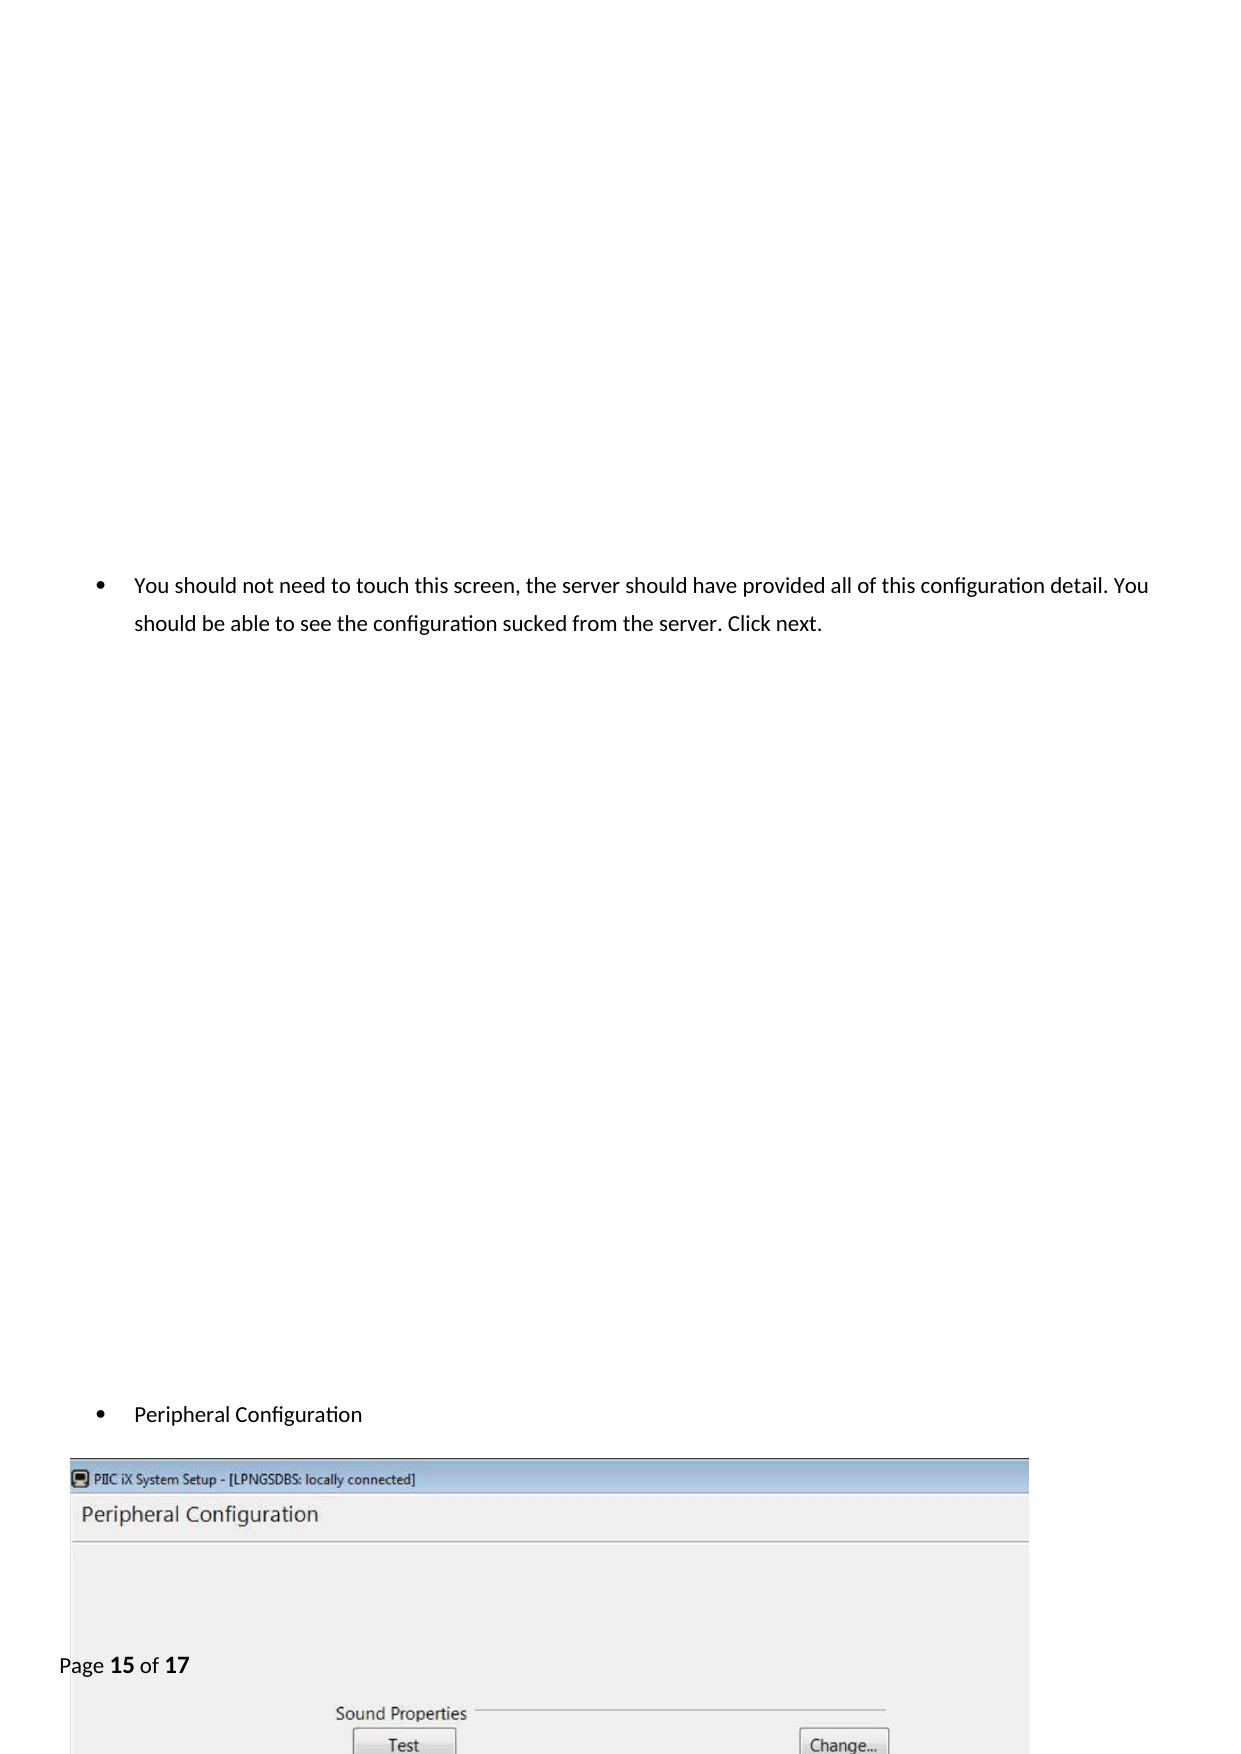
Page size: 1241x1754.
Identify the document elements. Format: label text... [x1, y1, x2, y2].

picture [61, 1458, 1037, 1754]
list Peripheral Configuration [97, 1400, 1181, 1428]
list You should not need to touch this screen, the server should have provided all of this configuration detail. You should be able to see the configuration sucked from the server. Click next. [97, 563, 1181, 639]
